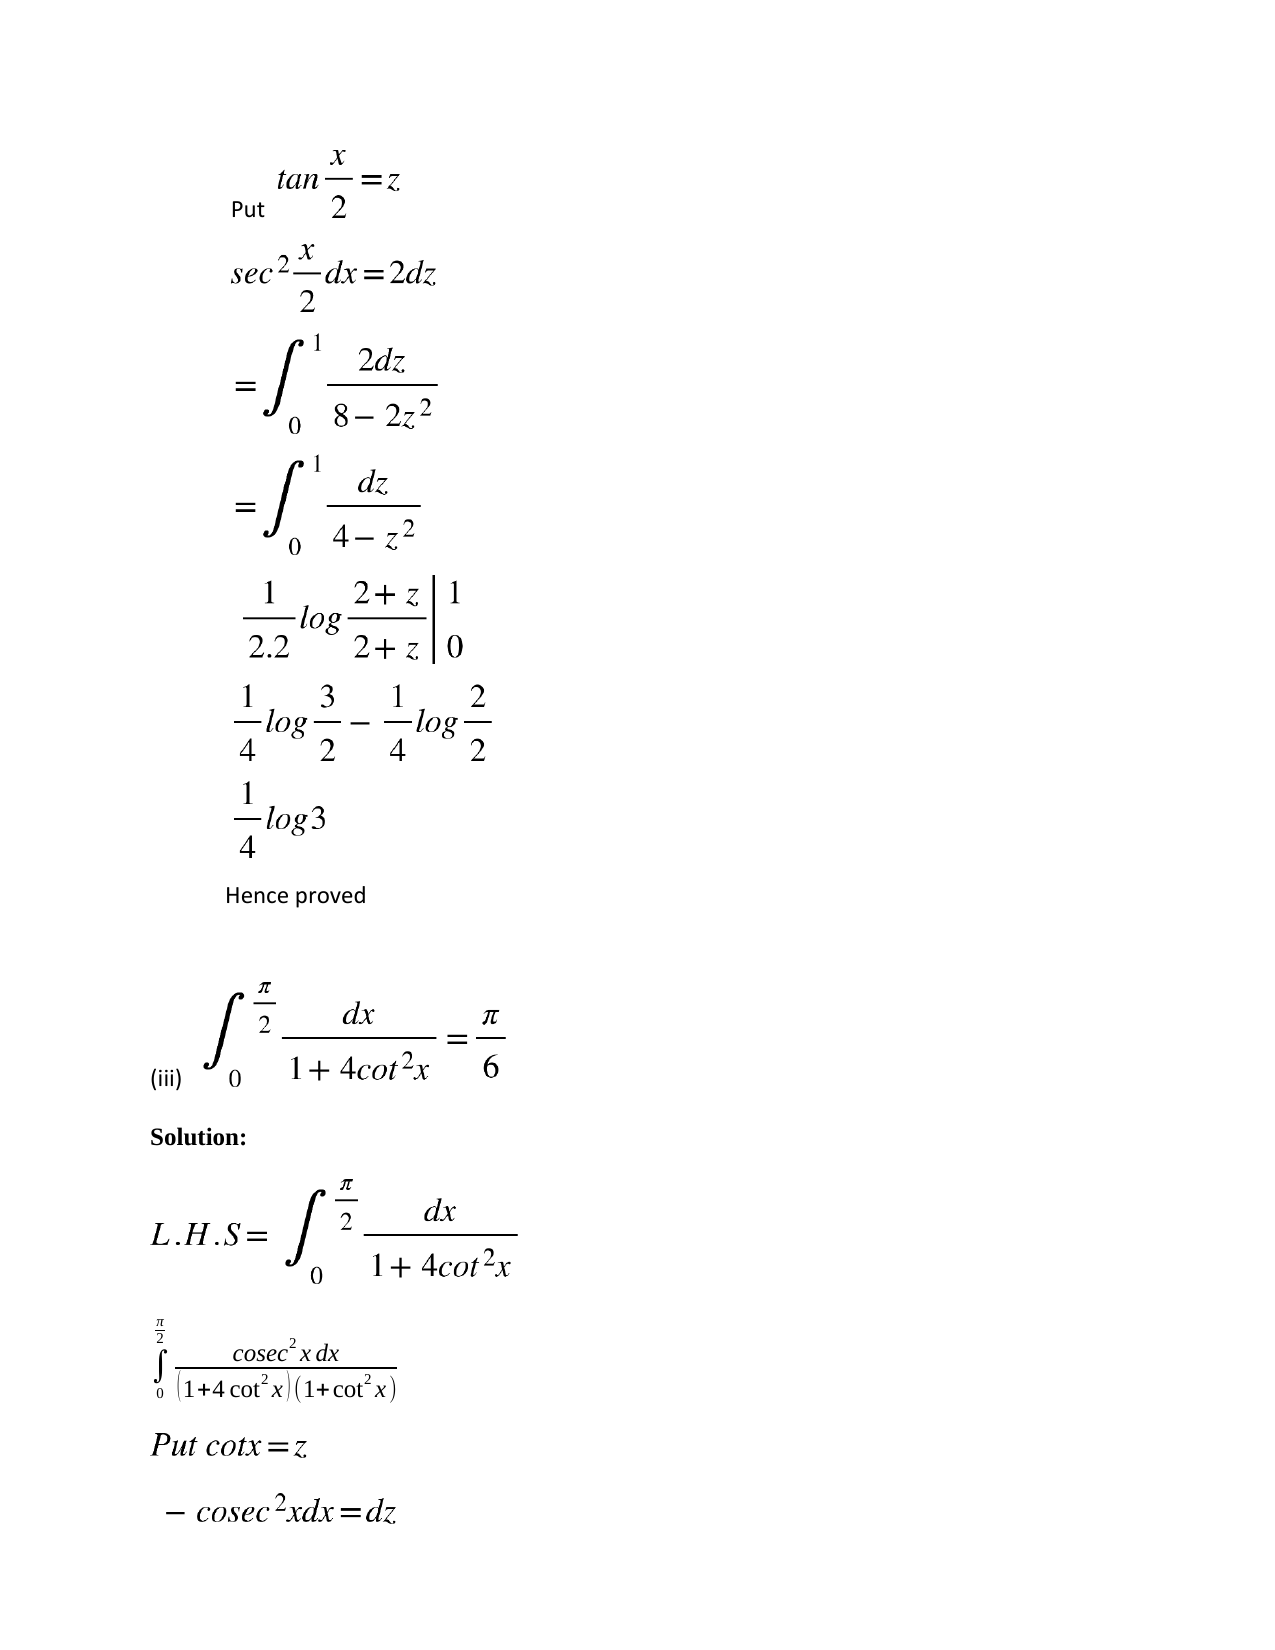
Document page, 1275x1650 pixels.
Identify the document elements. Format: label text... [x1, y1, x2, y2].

text Solution: [150, 1122, 1125, 1150]
picture [150, 1179, 521, 1284]
picture [150, 1433, 317, 1458]
picture [230, 575, 472, 664]
picture [182, 982, 509, 1087]
picture [276, 150, 402, 218]
text Put [150, 150, 1125, 223]
text Hence proved [150, 879, 1125, 909]
picture [150, 1493, 398, 1524]
picture [230, 244, 438, 312]
picture [230, 684, 495, 761]
picture [230, 781, 327, 858]
picture [230, 333, 441, 434]
picture [230, 454, 424, 555]
